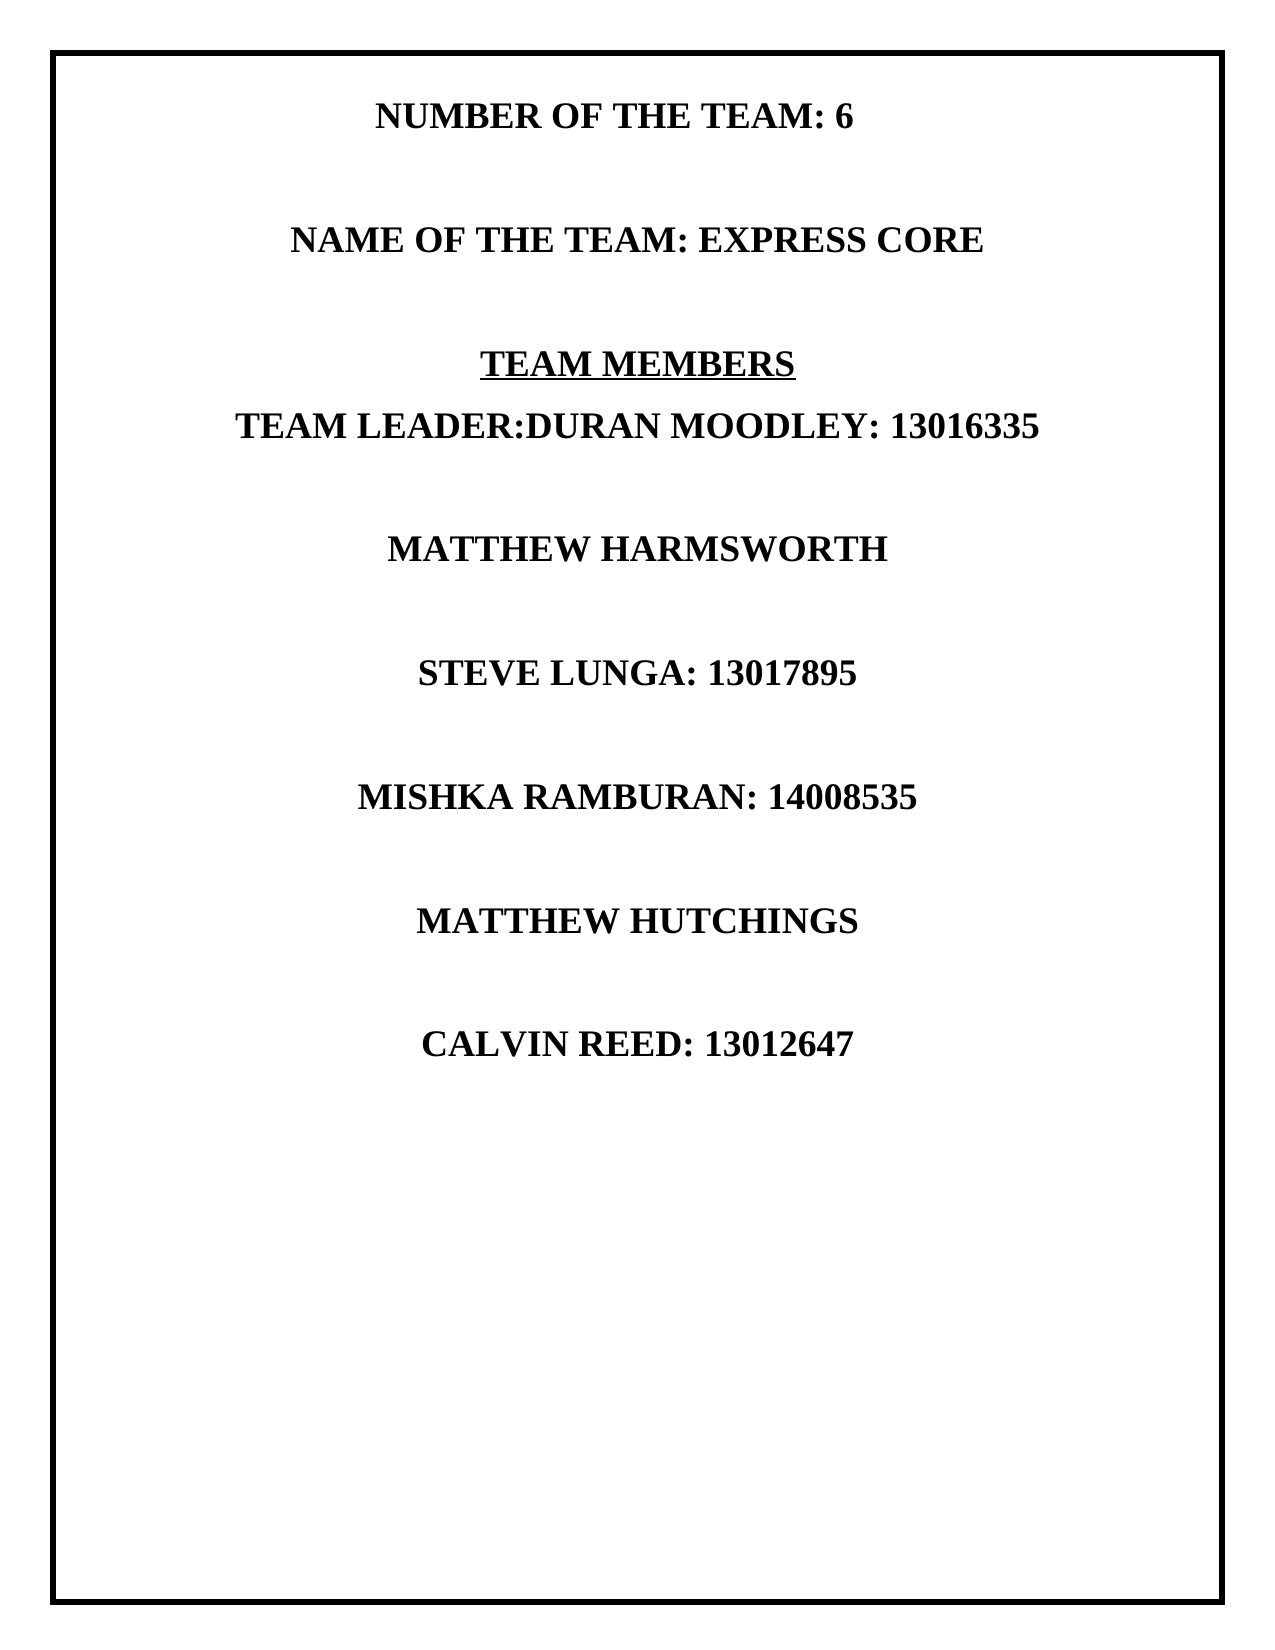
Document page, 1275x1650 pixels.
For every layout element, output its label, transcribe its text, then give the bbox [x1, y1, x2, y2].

title Number of the team: 6 [300, 94, 1125, 137]
title Team Members [150, 341, 1125, 384]
title Steve Lunga: 13017895 [150, 651, 1125, 694]
title name of the team: Express core [150, 217, 1125, 261]
title Team leader:Duran Moodley: 13016335 [150, 403, 1125, 446]
title Matthew hutchings [150, 898, 1125, 941]
title CALVIN REed: 13012647 [150, 1022, 1125, 1065]
title Mishka ramburan: 14008535 [150, 774, 1125, 817]
title Matthew harmsworth [150, 527, 1125, 570]
